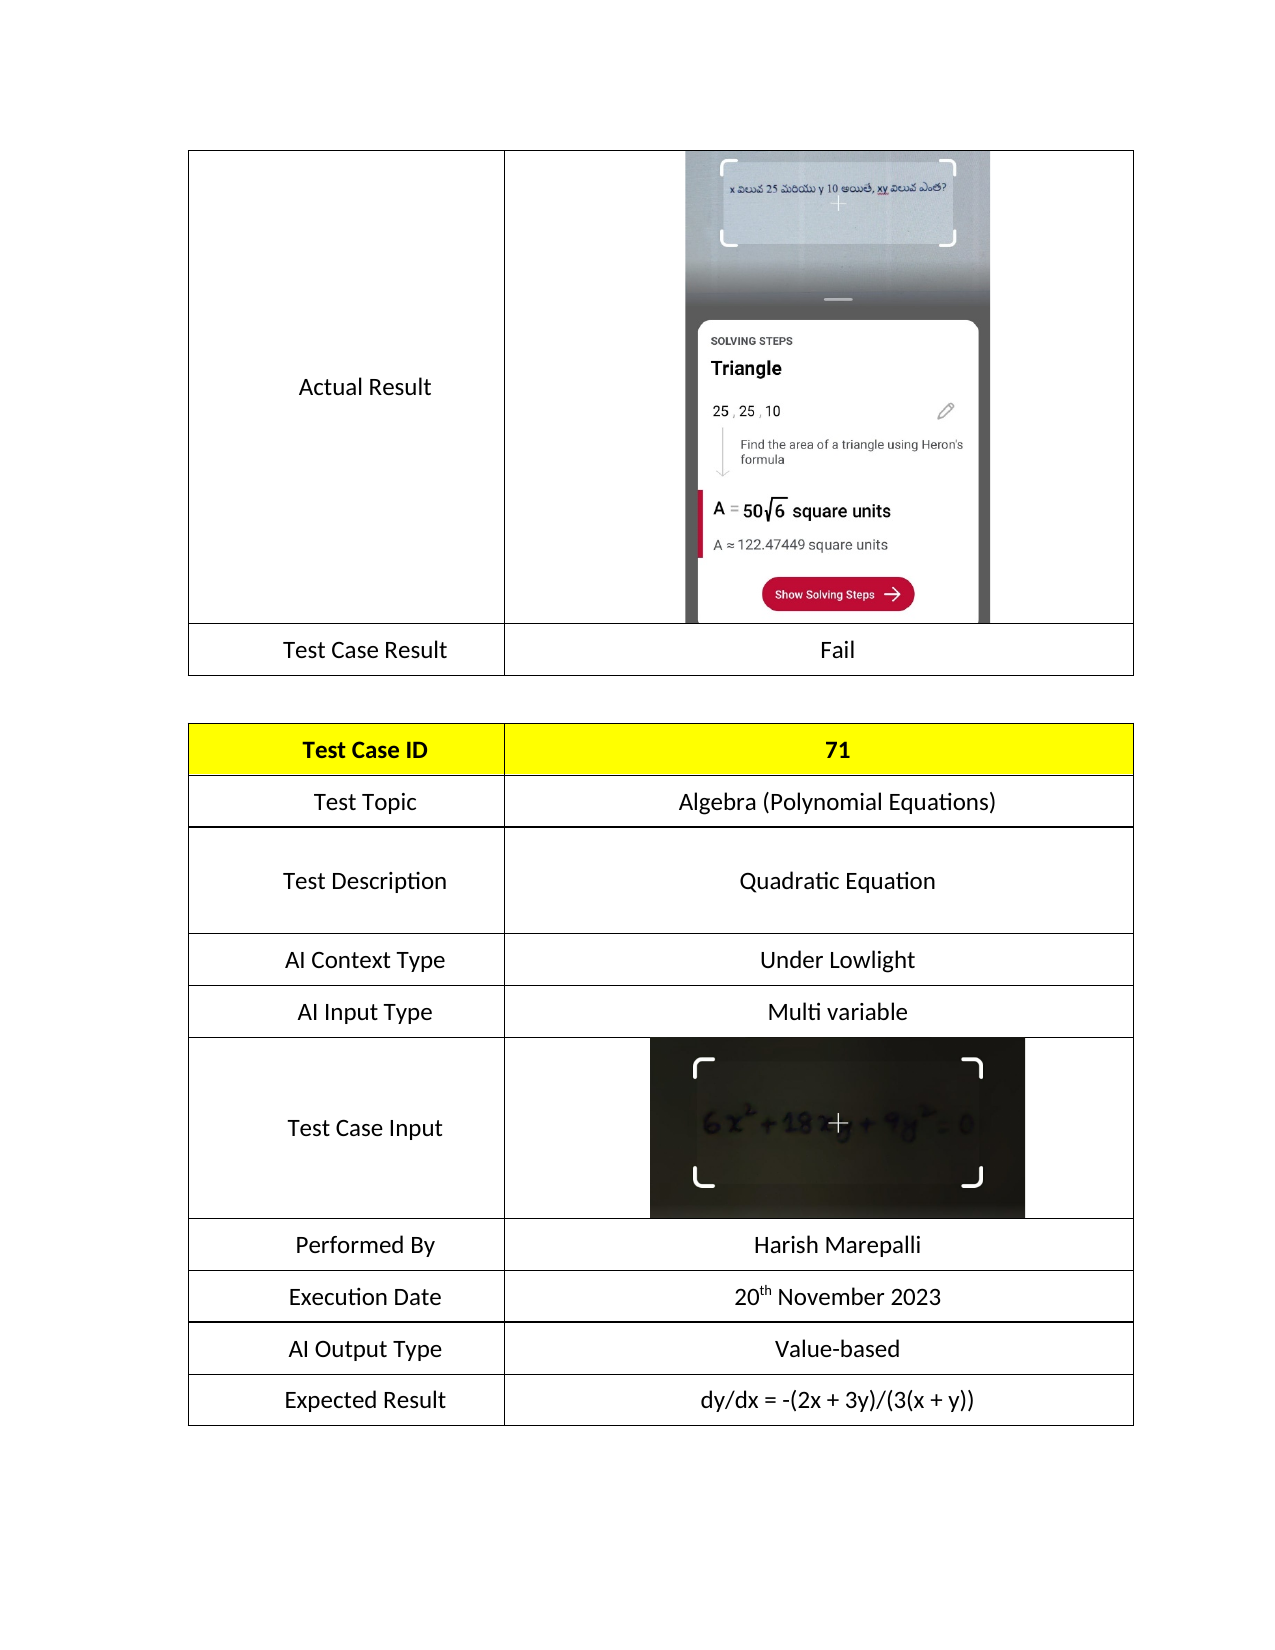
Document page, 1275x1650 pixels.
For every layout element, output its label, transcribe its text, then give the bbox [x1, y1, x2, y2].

table_cell 20th November 2023 [505, 1271, 1133, 1321]
table_cell Value-based [505, 1323, 1133, 1373]
table_cell Actual Result [189, 151, 504, 623]
table_cell Multi variable [505, 986, 1133, 1037]
table_cell AI Context Type [189, 934, 504, 985]
table_cell Test Description [189, 828, 504, 933]
picture [685, 151, 990, 623]
table_cell [505, 1038, 650, 1217]
table_cell Under Lowlight [505, 934, 1133, 985]
table_cell [1025, 1038, 1133, 1217]
table_cell Test Topic [189, 776, 504, 826]
table_cell Expected Result [189, 1375, 504, 1425]
table_cell dy/dx = -(2x + 3y)/(3(x + y)) [505, 1375, 1133, 1425]
table_cell Fail [505, 624, 1133, 674]
table_cell Algebra (Polynomial Equations) [505, 776, 1133, 826]
table_header 71 [505, 724, 1133, 774]
table_cell Quadratic Equation [505, 828, 1133, 933]
table_cell Test Case Result [189, 624, 504, 674]
table_cell Test Case Input [189, 1038, 504, 1217]
table_header Test Case ID [189, 724, 504, 774]
table_cell AI Input Type [189, 986, 504, 1037]
table_cell Execution Date [189, 1271, 504, 1321]
table_cell [505, 151, 685, 623]
table_cell AI Output Type [189, 1323, 504, 1373]
table_cell Performed By [189, 1219, 504, 1269]
table_cell [990, 151, 1133, 623]
table_cell Harish Marepalli [505, 1219, 1133, 1269]
picture [650, 1037, 1025, 1218]
